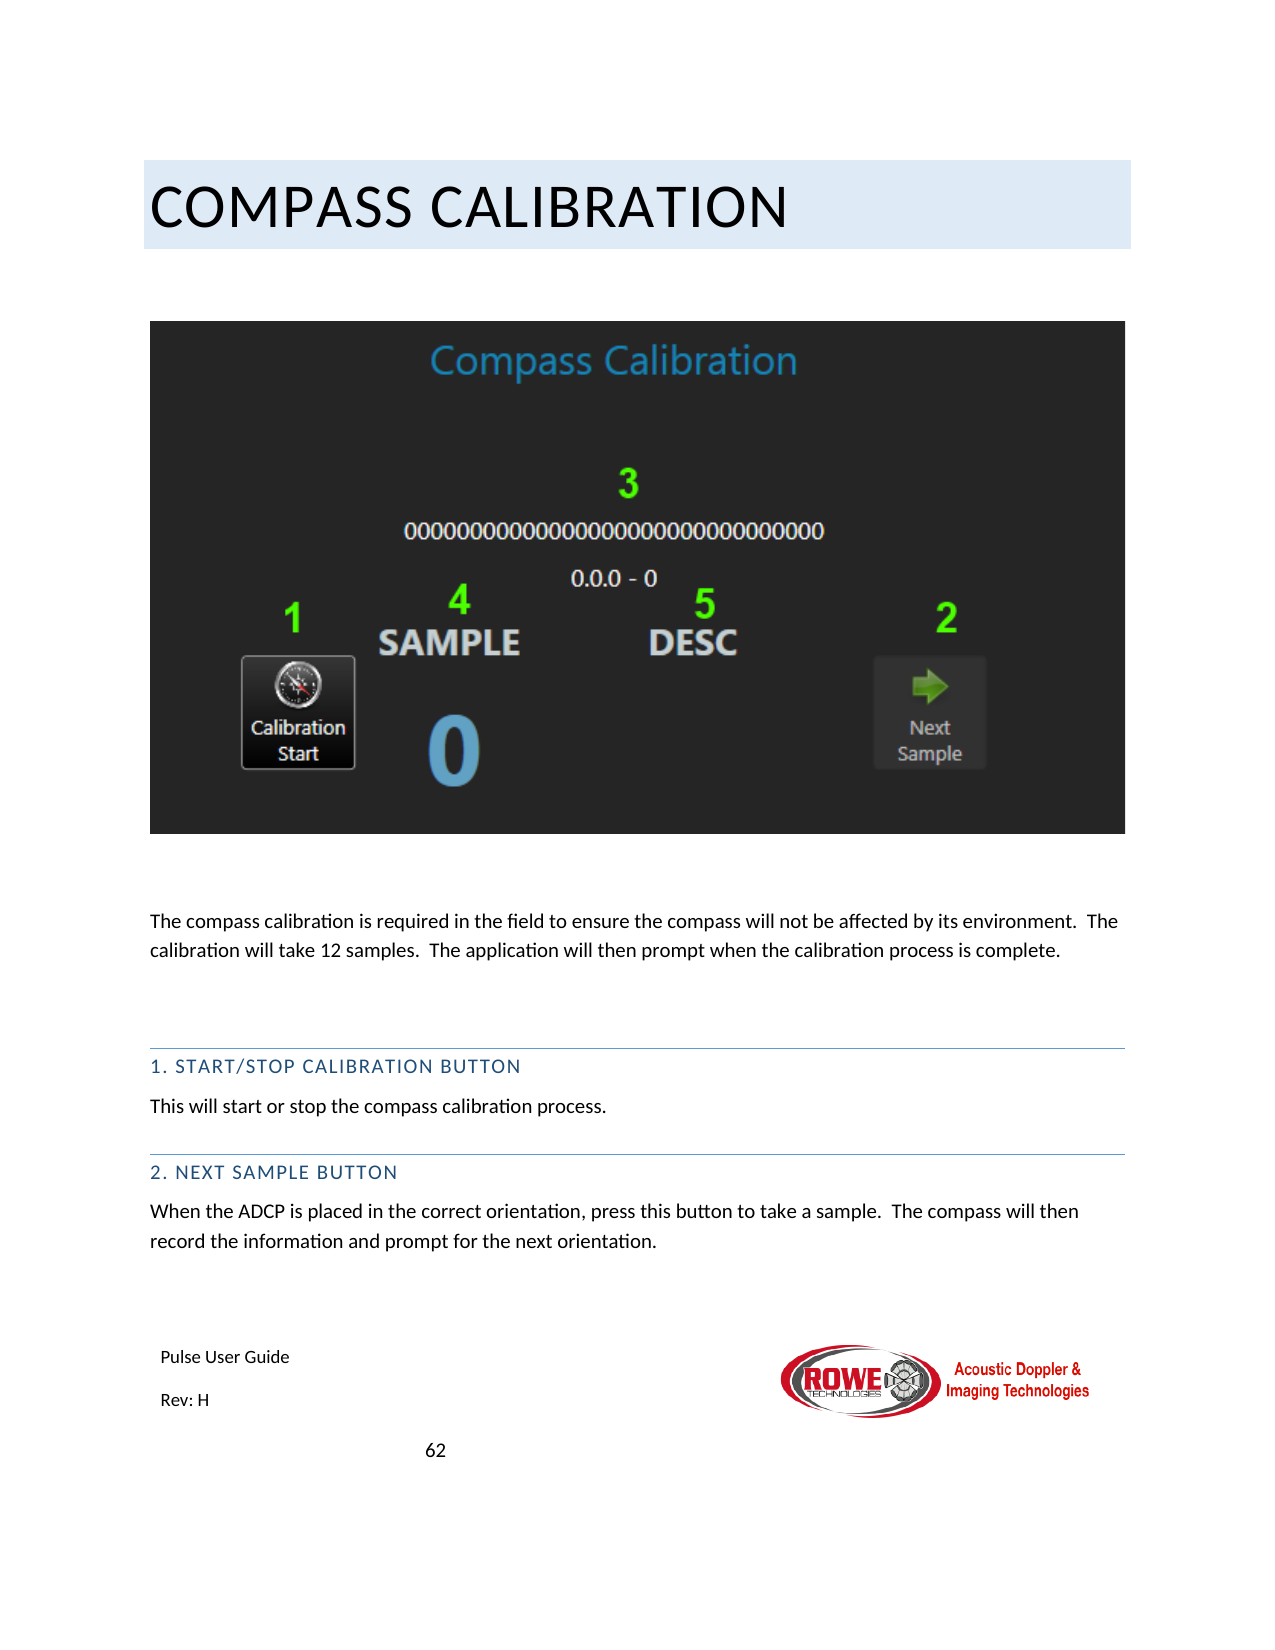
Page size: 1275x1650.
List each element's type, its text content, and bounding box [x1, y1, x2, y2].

text When the ADCP is placed in the correct orientation, press this button to take a sample. The compass will then record the information and prompt for the next orientation. [150, 1199, 1125, 1253]
subtitle Compass Calibration [150, 167, 1125, 243]
picture [780, 1344, 1125, 1425]
text The compass calibration is required in the field to ensure the compass will not be affected by its environment. The calibration will take 12 samples. The application will then prompt when the calibration process is complete. [150, 908, 1125, 963]
text This will start or stop the compass calibration process. [150, 1093, 1125, 1118]
subtitle 1. Start/Stop Calibration Button [150, 1049, 1125, 1079]
subtitle 2. Next Sample Button [150, 1155, 1125, 1184]
picture [150, 321, 1125, 834]
